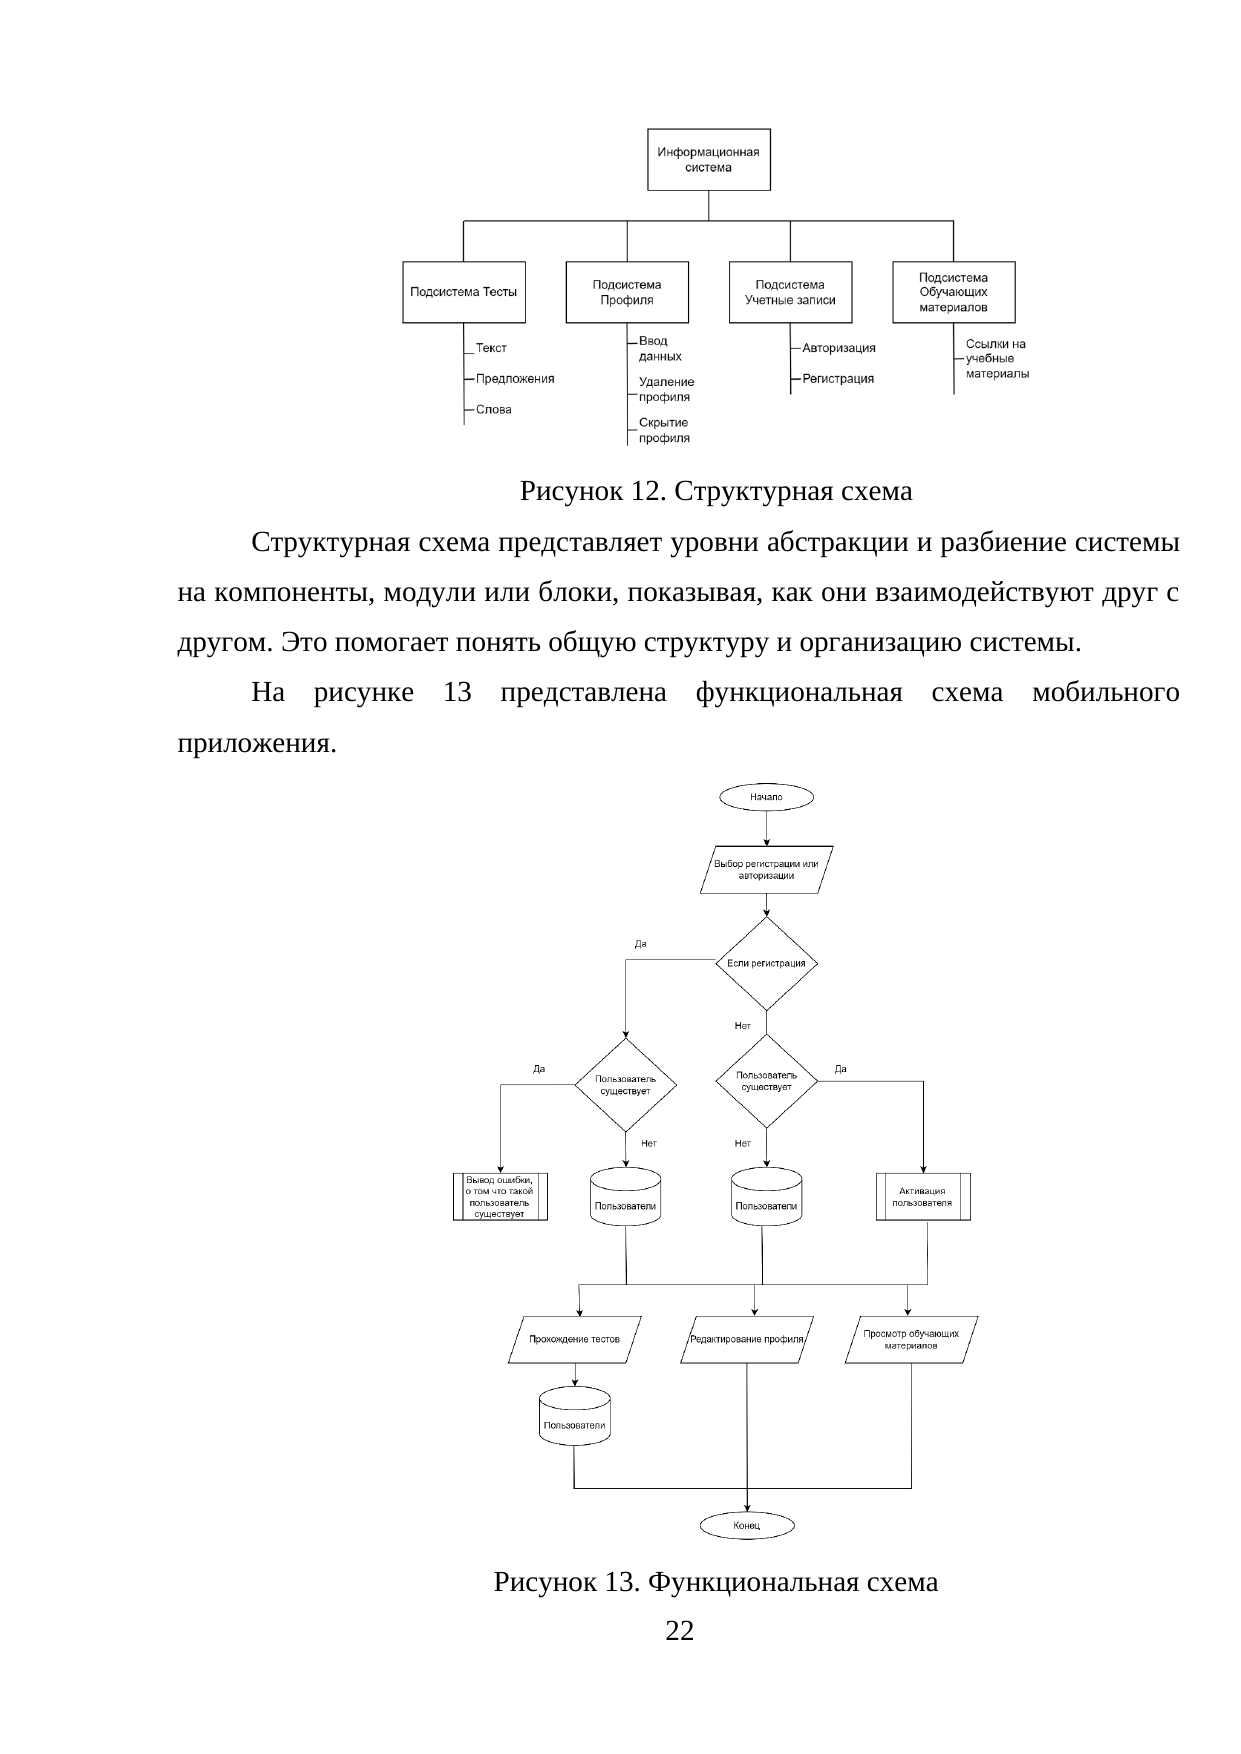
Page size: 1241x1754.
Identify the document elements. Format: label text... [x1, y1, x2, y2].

picture [392, 118, 1040, 457]
picture [445, 775, 987, 1548]
text Структурная схема представляет уровни абстракции и разбиение системы на компоненты, модули или блоки, показывая, как они взаимодействуют друг с другом. Это помогает понять общую структуру и организацию системы. [177, 524, 1181, 658]
text Рисунок 13. Функциональная схема [177, 1564, 1181, 1597]
text Рисунок 12. Структурная схема [177, 473, 1181, 507]
text На рисунке 13 представлена функциональная схема мобильного приложения. [177, 674, 1181, 758]
